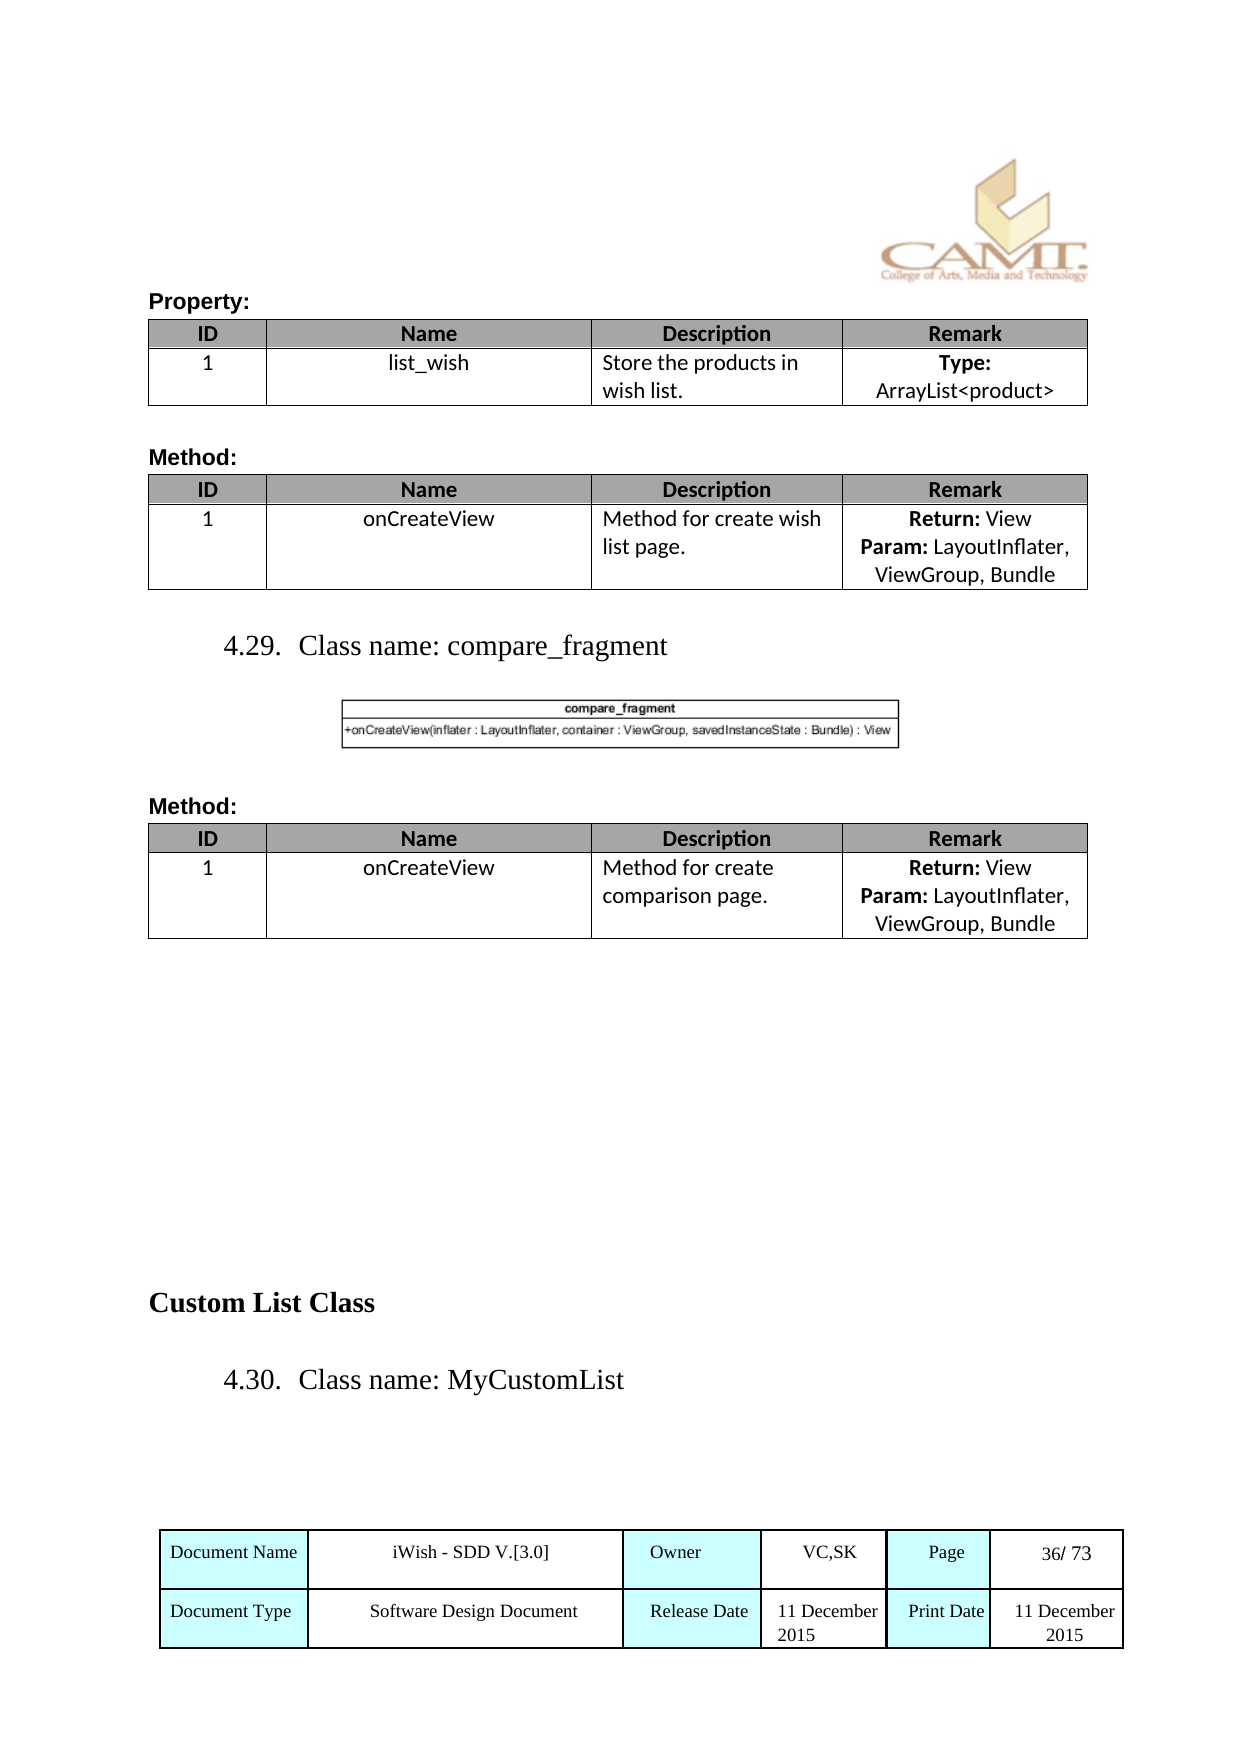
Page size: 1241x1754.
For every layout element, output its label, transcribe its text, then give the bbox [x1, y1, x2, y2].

list Class name: compare_fragment [223, 628, 1093, 662]
text Property: [148, 288, 1093, 314]
table_cell Method for create comparison page. [592, 853, 842, 937]
text Method: [148, 444, 1093, 471]
table_header ID [149, 475, 266, 503]
picture [869, 150, 1094, 285]
table_header ID [149, 320, 266, 347]
table_header Name [267, 320, 591, 347]
table_cell onCreateView [267, 853, 591, 937]
table_cell Return: View Param: LayoutInflater, ViewGroup, Bundle [843, 505, 1087, 588]
list Class name: MyCustomList [223, 1362, 1093, 1396]
text Custom List Class [148, 1285, 1093, 1319]
table_cell Type: ArrayList<product> [843, 349, 1087, 404]
table_cell 1 [149, 349, 266, 404]
table_header Remark [843, 475, 1087, 503]
table_header Name [267, 824, 591, 852]
text Method: [148, 793, 1093, 819]
table_cell 1 [149, 853, 266, 937]
table_cell Store the products in wish list. [592, 349, 842, 404]
table_header Remark [843, 824, 1087, 852]
table_cell Return: View Param: LayoutInflater, ViewGroup, Bundle [843, 853, 1087, 937]
table_cell Method for create wish list page. [592, 505, 842, 588]
table_header Description [592, 824, 842, 852]
picture [338, 696, 903, 751]
table_header Description [592, 320, 842, 347]
table_cell onCreateView [267, 505, 591, 588]
table_header Name [267, 475, 591, 503]
table_cell 1 [149, 505, 266, 588]
table_header Description [592, 475, 842, 503]
table_header Remark [843, 320, 1087, 347]
table_cell list_wish [267, 349, 591, 404]
table_header ID [149, 824, 266, 852]
